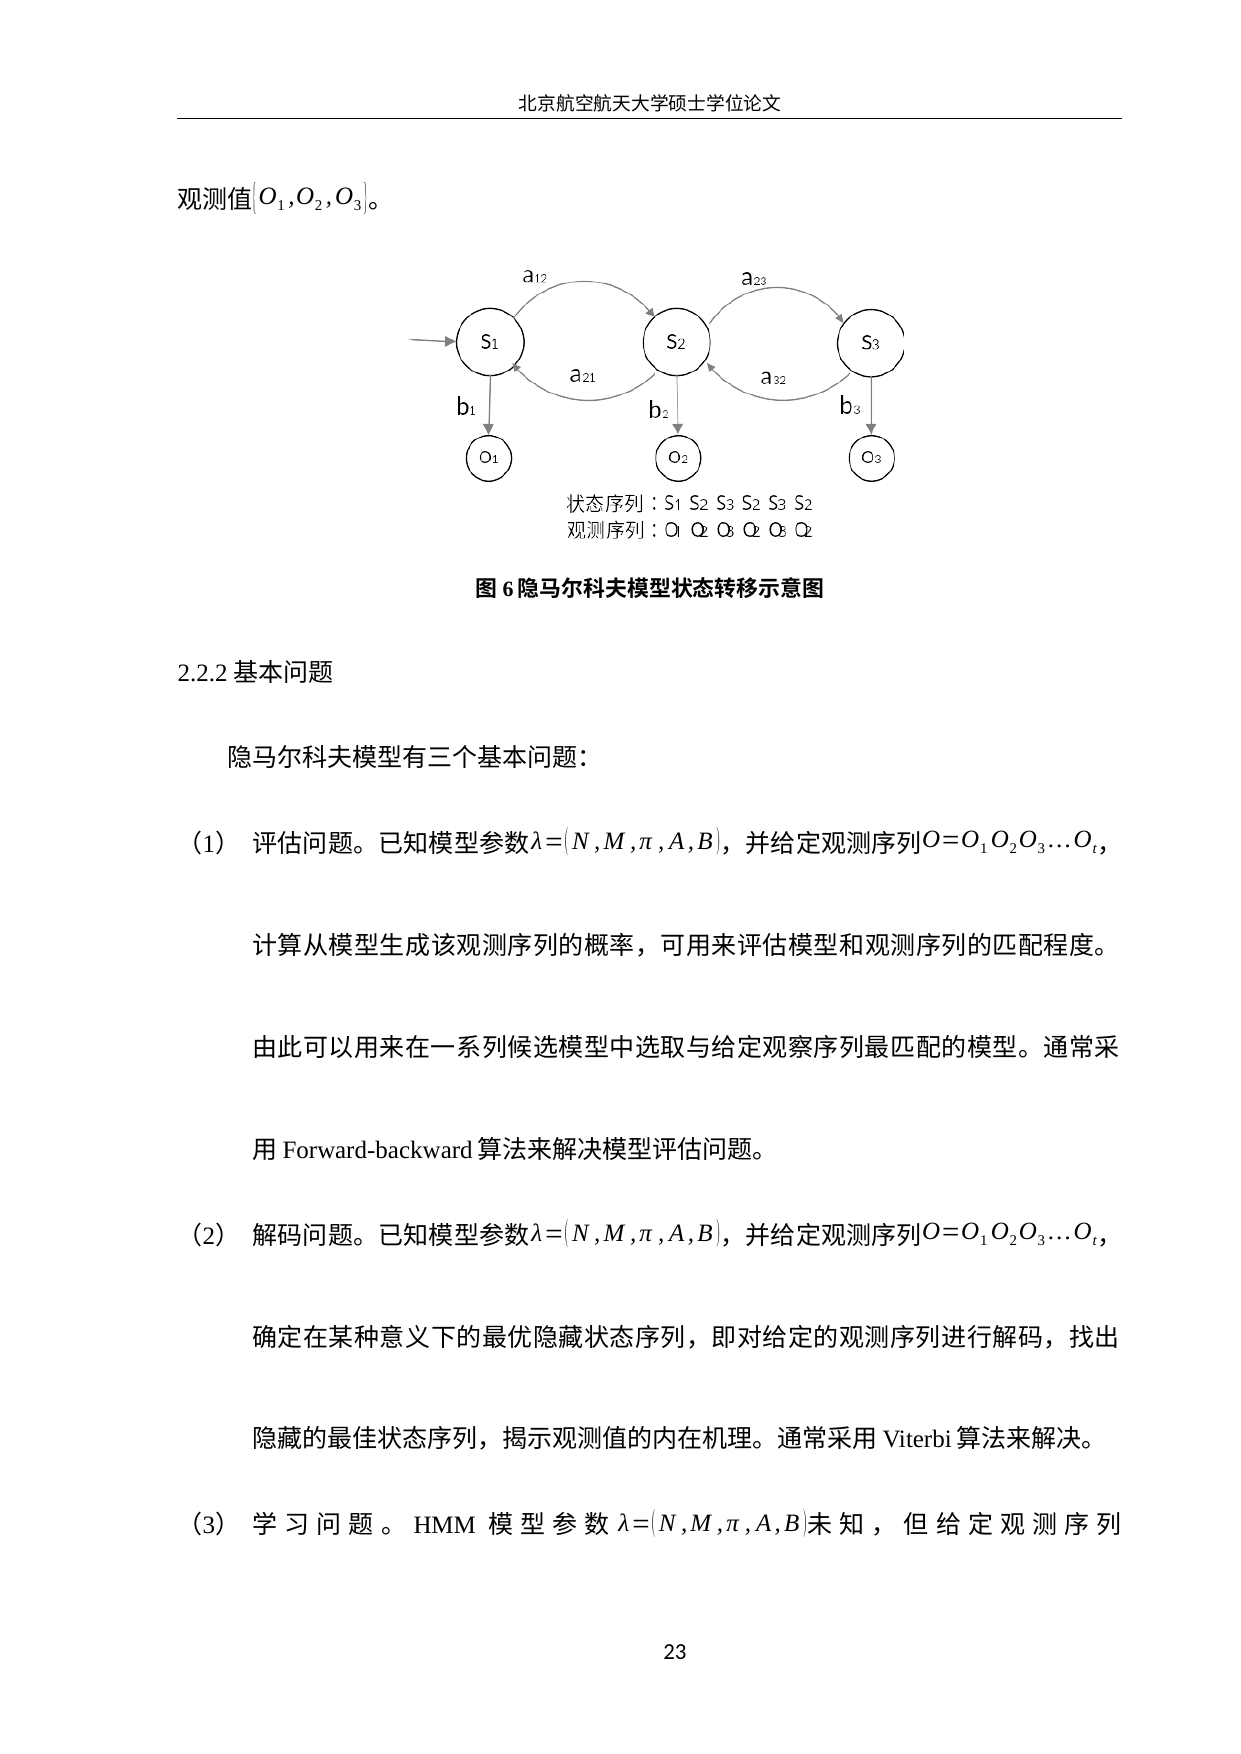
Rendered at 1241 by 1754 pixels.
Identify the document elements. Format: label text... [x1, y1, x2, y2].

list 解码问题。已知模型参数，并给定观测序列，确定在某种意义下的最优隐藏状态序列，即对给定的观测序列进行解码，找出隐藏的最佳状态序列，揭示观测值的内在机理。通常采用Viterbi算法来解决。 [177, 1199, 1122, 1471]
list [177, 1489, 1122, 1557]
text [177, 164, 1122, 232]
text 隐马尔科夫模型有三个基本问题： [177, 722, 1122, 789]
list 评估问题。已知模型参数，并给定观测序列，计算从模型生成该观测序列的概率，可用来评估模型和观测序列的匹配程度。由此可以用来在一系列候选模型中选取与给定观察序列最匹配的模型。通常采用Forward-backward算法来解决模型评估问题。 [177, 808, 1122, 1181]
subtitle 基本问题 [177, 637, 1122, 704]
subtitle 图 6隐马尔科夫模型状态转移示意图 [177, 570, 1122, 604]
